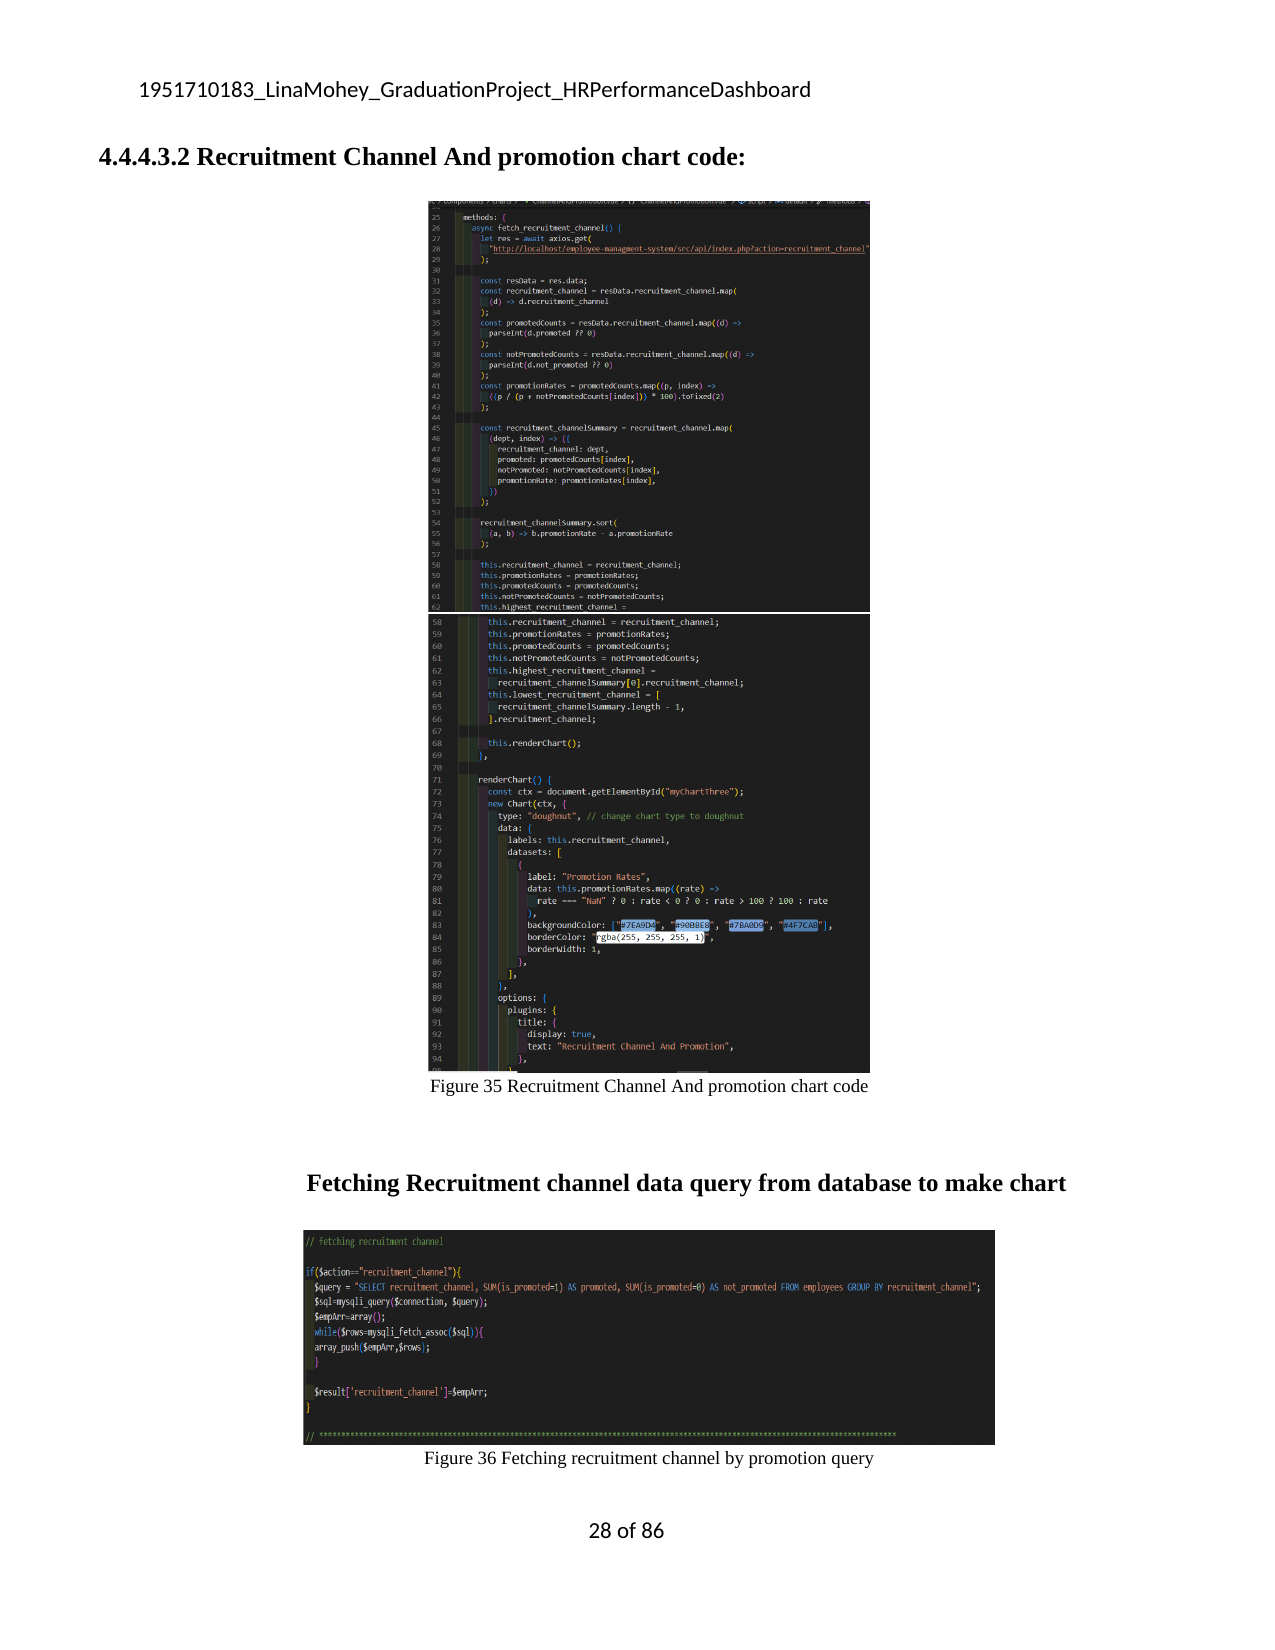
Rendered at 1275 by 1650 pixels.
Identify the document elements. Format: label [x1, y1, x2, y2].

picture [303, 1230, 995, 1445]
picture [428, 201, 870, 612]
picture [428, 614, 870, 1073]
